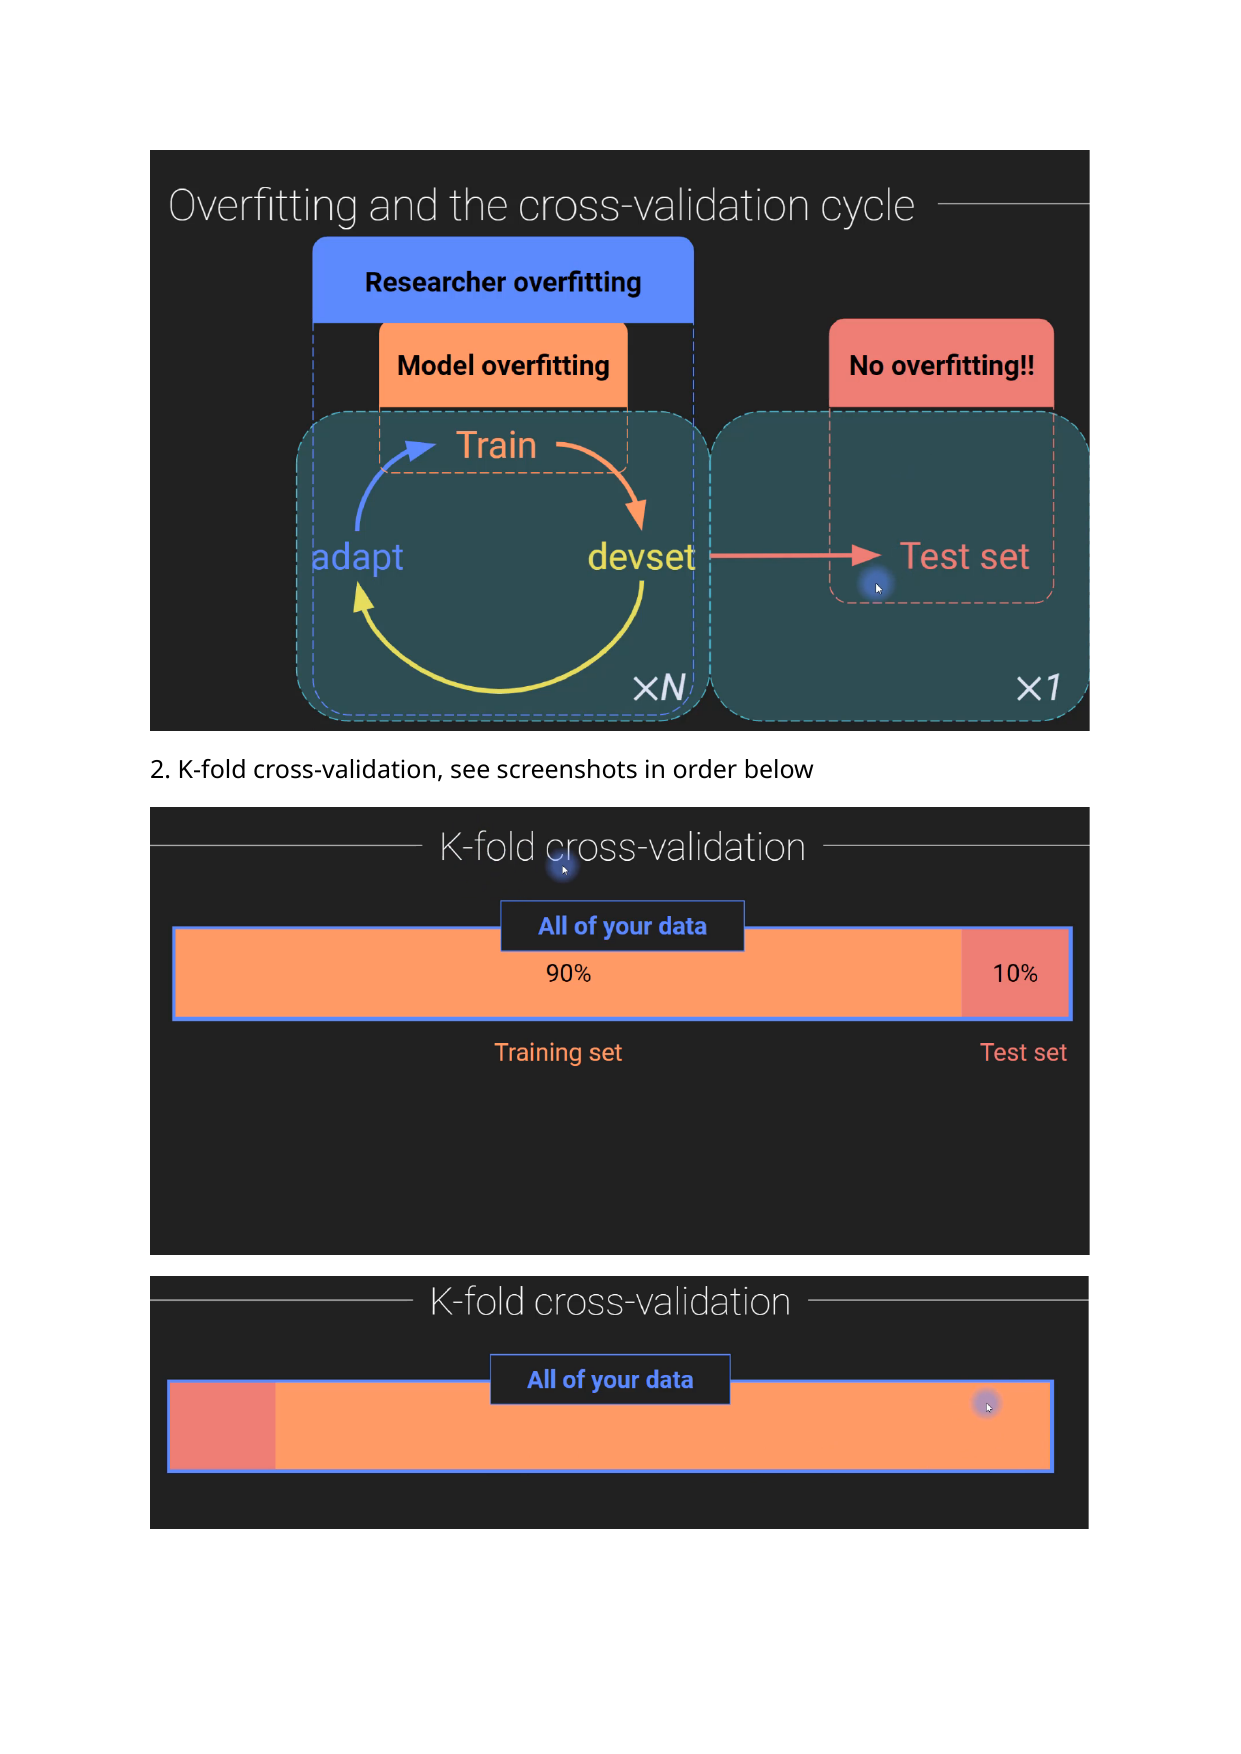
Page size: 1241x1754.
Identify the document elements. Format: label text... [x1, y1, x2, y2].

text 2. K-fold cross-validation, see screenshots in order below [150, 752, 1090, 786]
picture [150, 807, 1090, 1255]
picture [150, 1276, 1089, 1529]
picture [150, 150, 1090, 731]
